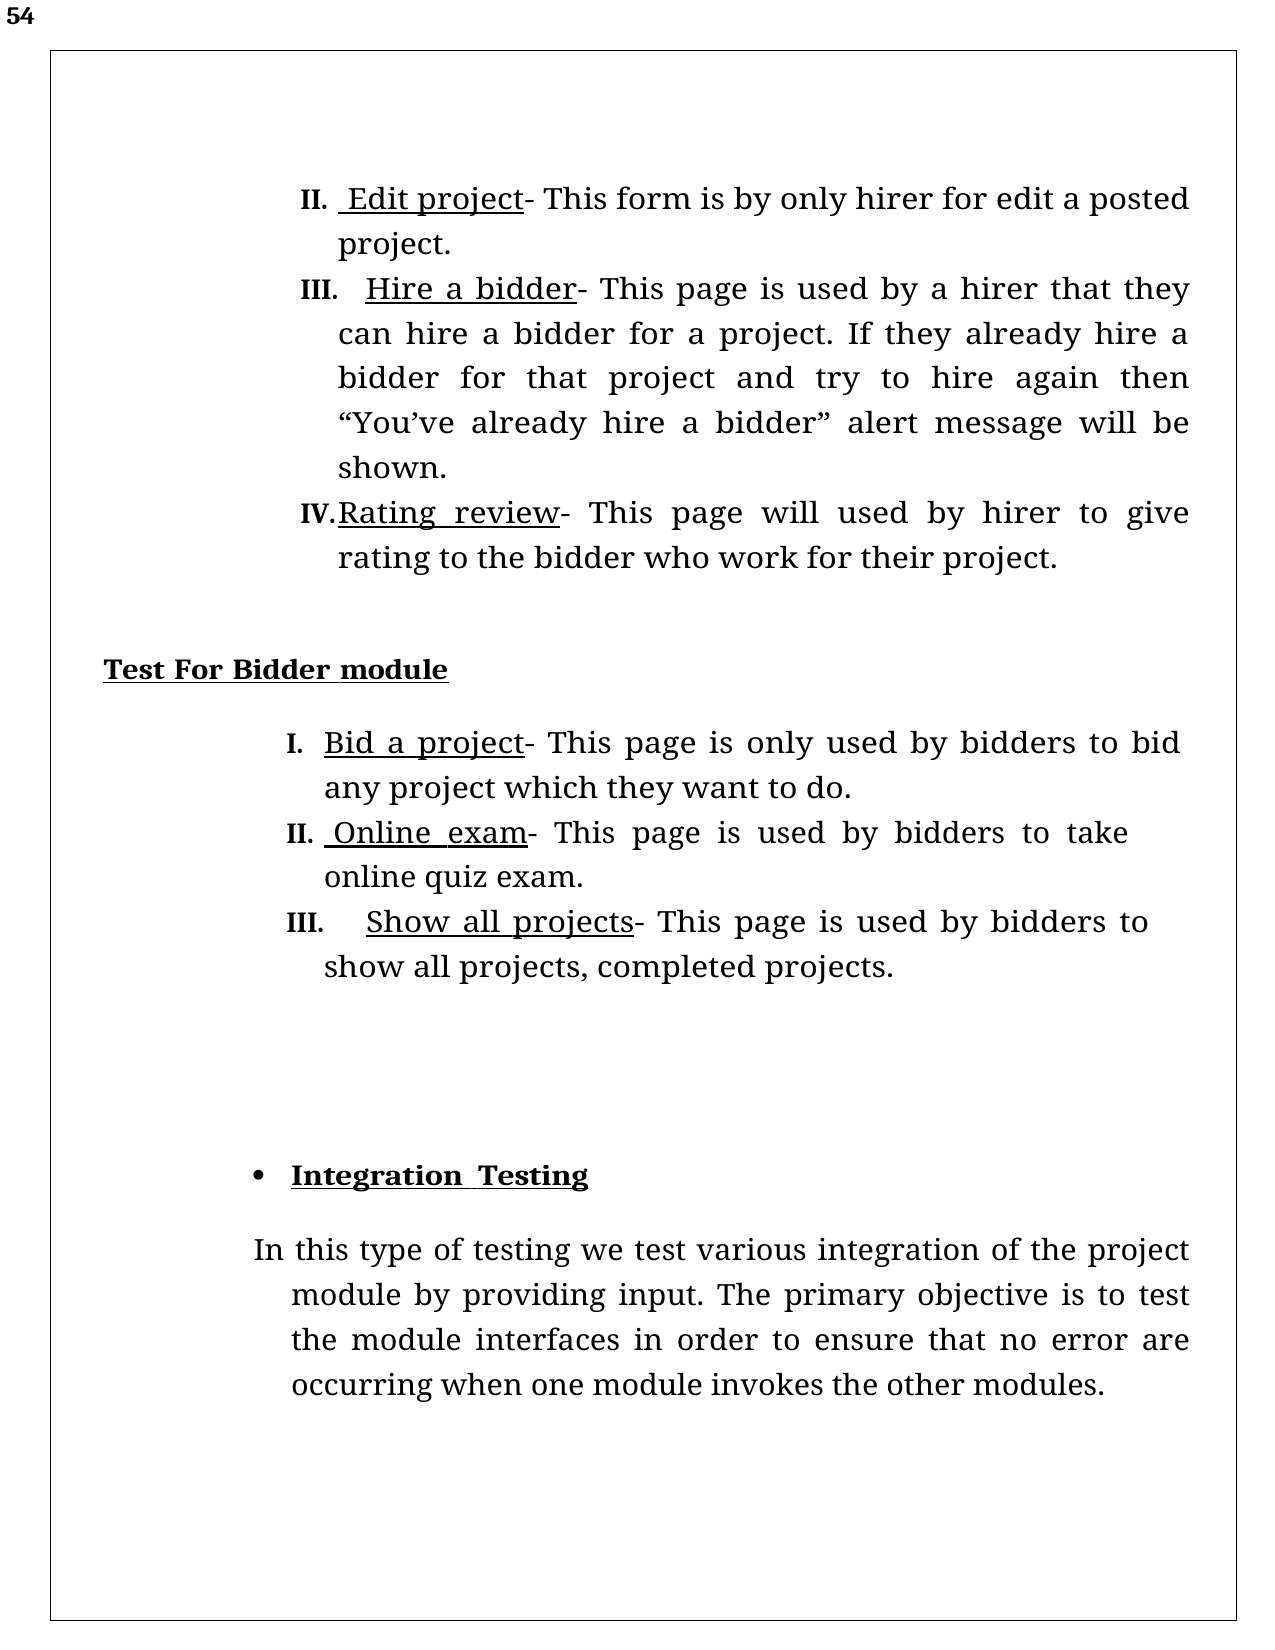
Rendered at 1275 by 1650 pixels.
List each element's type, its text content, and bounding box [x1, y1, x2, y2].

list Edit project- This form is by only hirer for edit a posted project. [300, 179, 1191, 263]
list Hire a bidder- This page is used by a hirer that they can hire a bidder for a project. If they already hire a bidder for that project and try to hire again then “You’ve already hire a bidder” alert message will be shown. [300, 268, 1191, 487]
text In this type of testing we test various integration of the project module by providing input. The primary objective is to test the module interfaces in order to ensure that no error are occurring when one module invokes the other modules. [253, 1229, 1191, 1403]
list Online exam- This page is used by bidders to take online quiz exam. [286, 812, 1191, 896]
subtitle Test For Bidder module [103, 653, 1236, 687]
list Bid a project- This page is only used by bidders to bid any project which they want to do. [286, 722, 1191, 807]
list Rating review- This page will used by hirer to give rating to the bidder who work for their project. [300, 492, 1191, 577]
list Show all projects- This page is used by bidders to show all projects, completed projects. [286, 902, 1191, 986]
subtitle Integration Testing [253, 1159, 1236, 1193]
